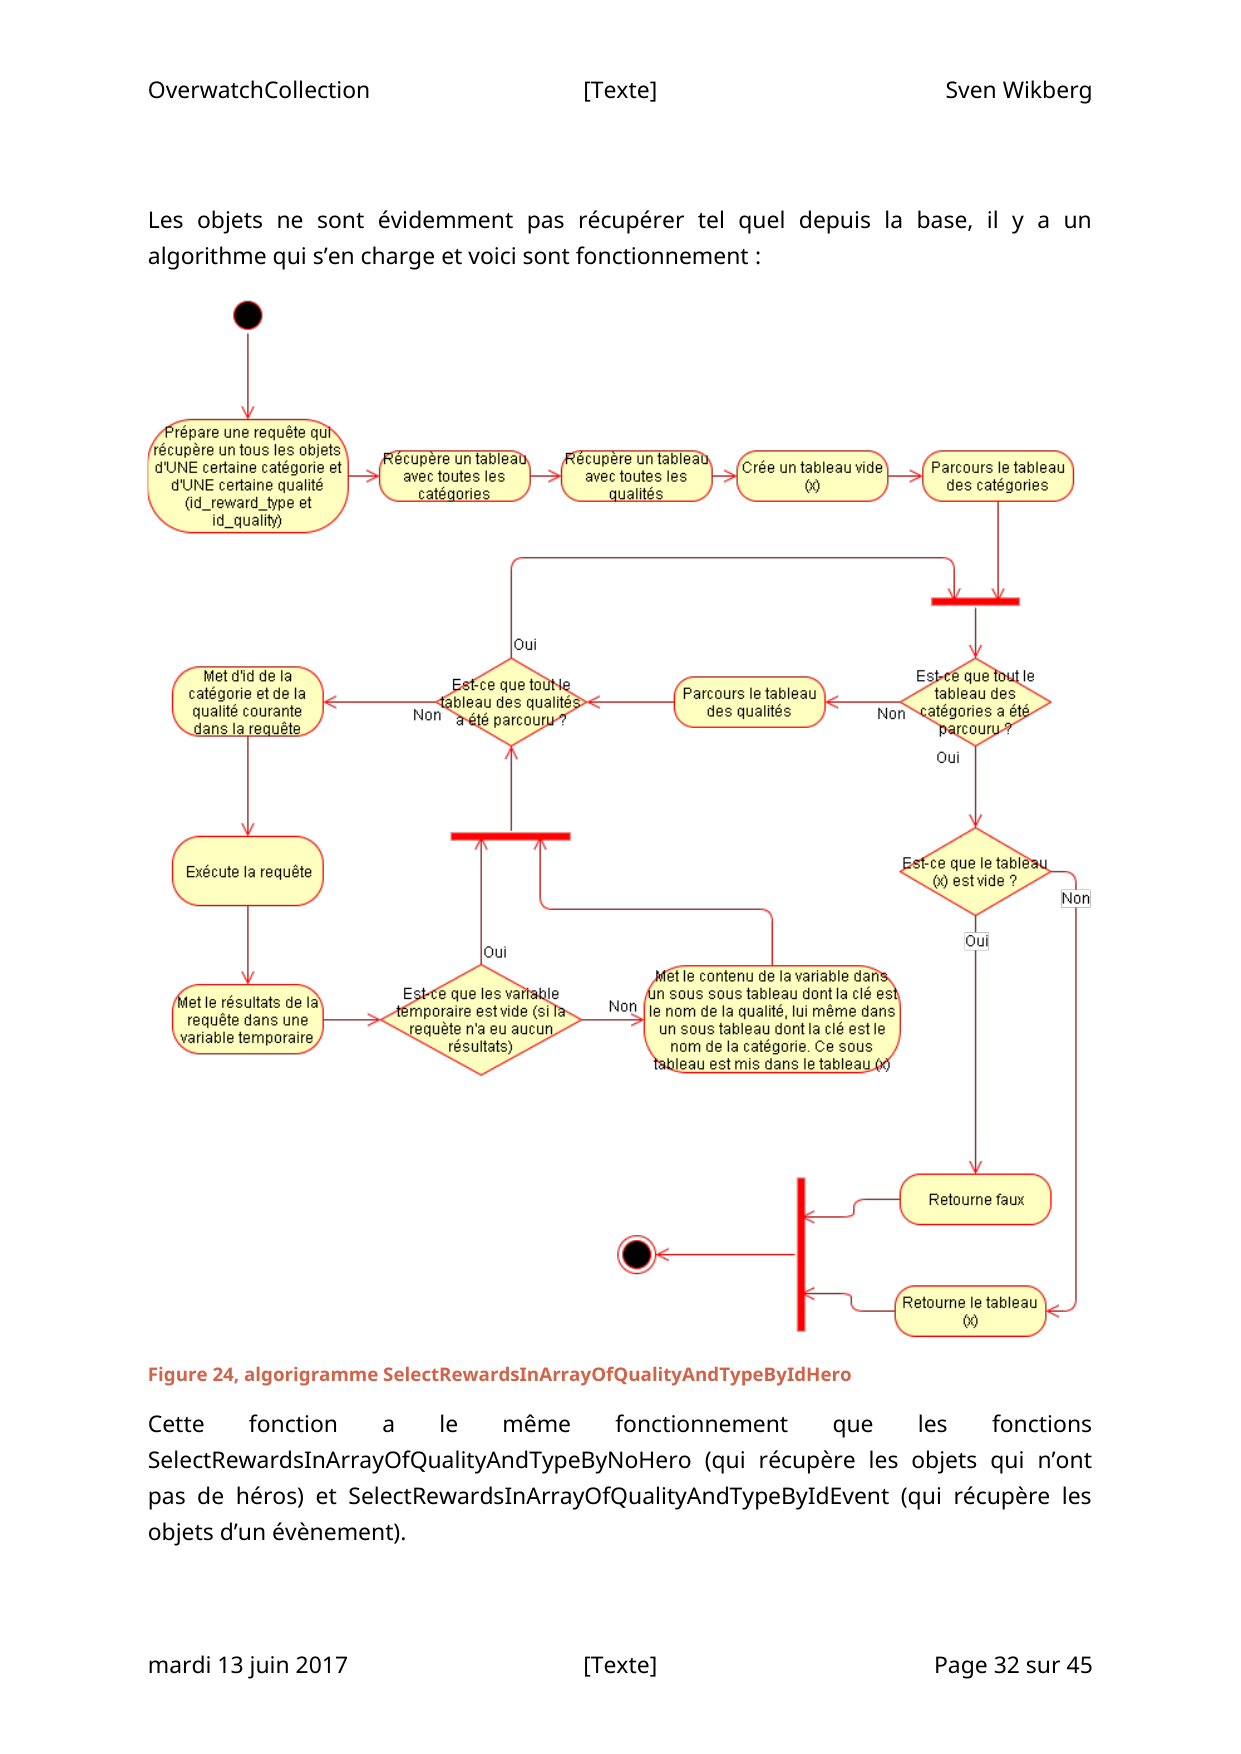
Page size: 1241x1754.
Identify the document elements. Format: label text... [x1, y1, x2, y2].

text Cette fonction a le même fonctionnement que les fonctions SelectRewardsInArrayOfQualityAndTypeByNoHero (qui récupère les objets qui n’ont pas de héros) et SelectRewardsInArrayOfQualityAndTypeByIdEvent (qui récupère les objets d’un évènement). [148, 1408, 1093, 1547]
picture [147, 297, 1093, 1337]
text Les objets ne sont évidemment pas récupérer tel quel depuis la base, il y a un algorithme qui s’en charge et voici sont fonctionnement : [148, 204, 1093, 272]
